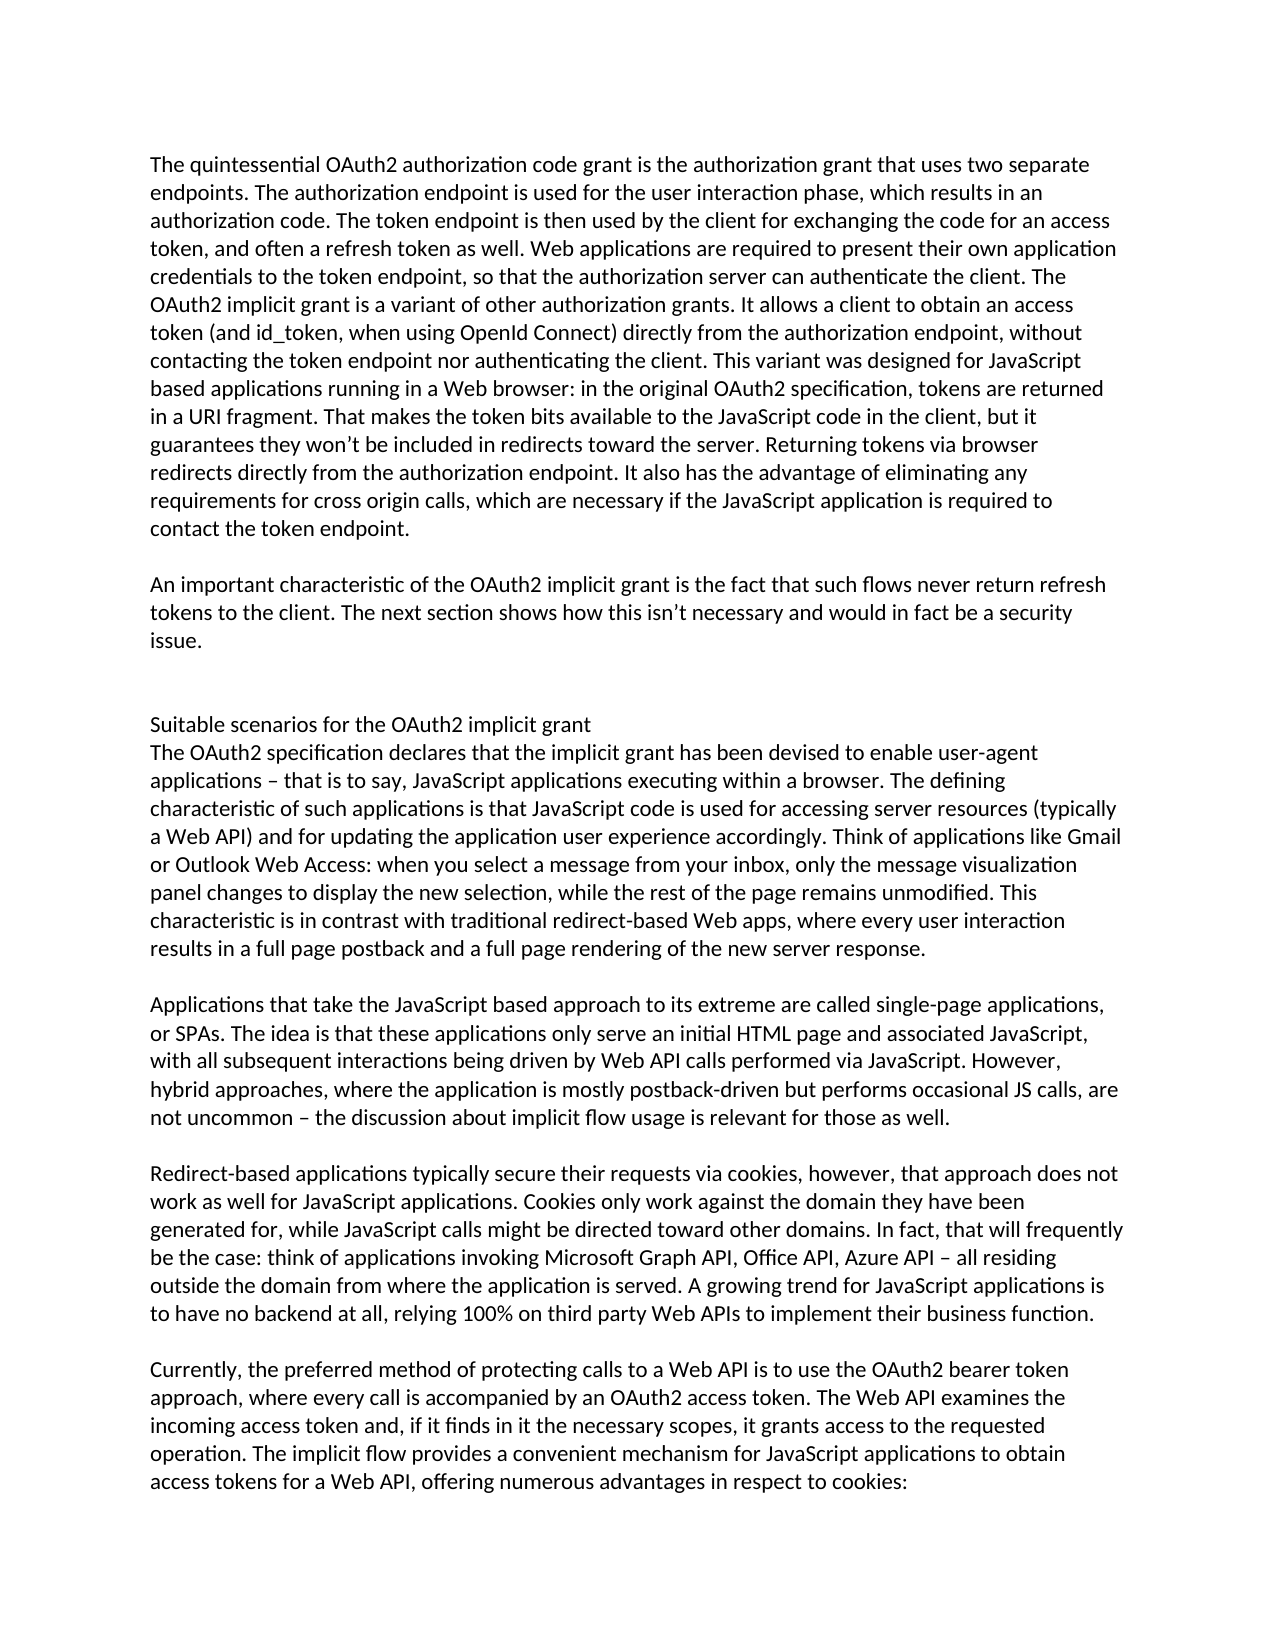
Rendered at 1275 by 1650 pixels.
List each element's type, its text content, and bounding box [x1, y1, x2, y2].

text The OAuth2 specification declares that the implicit grant has been devised to enable user-agent applications – that is to say, JavaScript applications executing within a browser. The defining characteristic of such applications is that JavaScript code is used for accessing server resources (typically a Web API) and for updating the application user experience accordingly. Think of applications like Gmail or Outlook Web Access: when you select a message from your inbox, only the message visualization panel changes to display the new selection, while the rest of the page remains unmodified. This characteristic is in contrast with traditional redirect-based Web apps, where every user interaction results in a full page postback and a full page rendering of the new server response. [150, 738, 1125, 963]
text The quintessential OAuth2 authorization code grant is the authorization grant that uses two separate endpoints. The authorization endpoint is used for the user interaction phase, which results in an authorization code. The token endpoint is then used by the client for exchanging the code for an access token, and often a refresh token as well. Web applications are required to present their own application credentials to the token endpoint, so that the authorization server can authenticate the client. The OAuth2 implicit grant is a variant of other authorization grants. It allows a client to obtain an access token (and id_token, when using OpenId Connect) directly from the authorization endpoint, without contacting the token endpoint nor authenticating the client. This variant was designed for JavaScript based applications running in a Web browser: in the original OAuth2 specification, tokens are returned in a URI fragment. That makes the token bits available to the JavaScript code in the client, but it guarantees they won’t be included in redirects toward the server. Returning tokens via browser redirects directly from the authorization endpoint. It also has the advantage of eliminating any requirements for cross origin calls, which are necessary if the JavaScript application is required to contact the token endpoint. [150, 150, 1125, 542]
text An important characteristic of the OAuth2 implicit grant is the fact that such flows never return refresh tokens to the client. The next section shows how this isn’t necessary and would in fact be a security issue. [150, 570, 1125, 654]
text Applications that take the JavaScript based approach to its extreme are called single-page applications, or SPAs. The idea is that these applications only serve an initial HTML page and associated JavaScript, with all subsequent interactions being driven by Web API calls performed via JavaScript. However, hybrid approaches, where the application is mostly postback-driven but performs occasional JS calls, are not uncommon – the discussion about implicit flow usage is relevant for those as well. [150, 991, 1125, 1131]
text Suitable scenarios for the OAuth2 implicit grant [150, 710, 1125, 738]
text Currently, the preferred method of protecting calls to a Web API is to use the OAuth2 bearer token approach, where every call is accompanied by an OAuth2 access token. The Web API examines the incoming access token and, if it finds in it the necessary scopes, it grants access to the requested operation. The implicit flow provides a convenient mechanism for JavaScript applications to obtain access tokens for a Web API, offering numerous advantages in respect to cookies: [150, 1355, 1125, 1495]
text Redirect-based applications typically secure their requests via cookies, however, that approach does not work as well for JavaScript applications. Cookies only work against the domain they have been generated for, while JavaScript calls might be directed toward other domains. In fact, that will frequently be the case: think of applications invoking Microsoft Graph API, Office API, Azure API – all residing outside the domain from where the application is served. A growing trend for JavaScript applications is to have no backend at all, relying 100% on third party Web APIs to implement their business function. [150, 1159, 1125, 1327]
